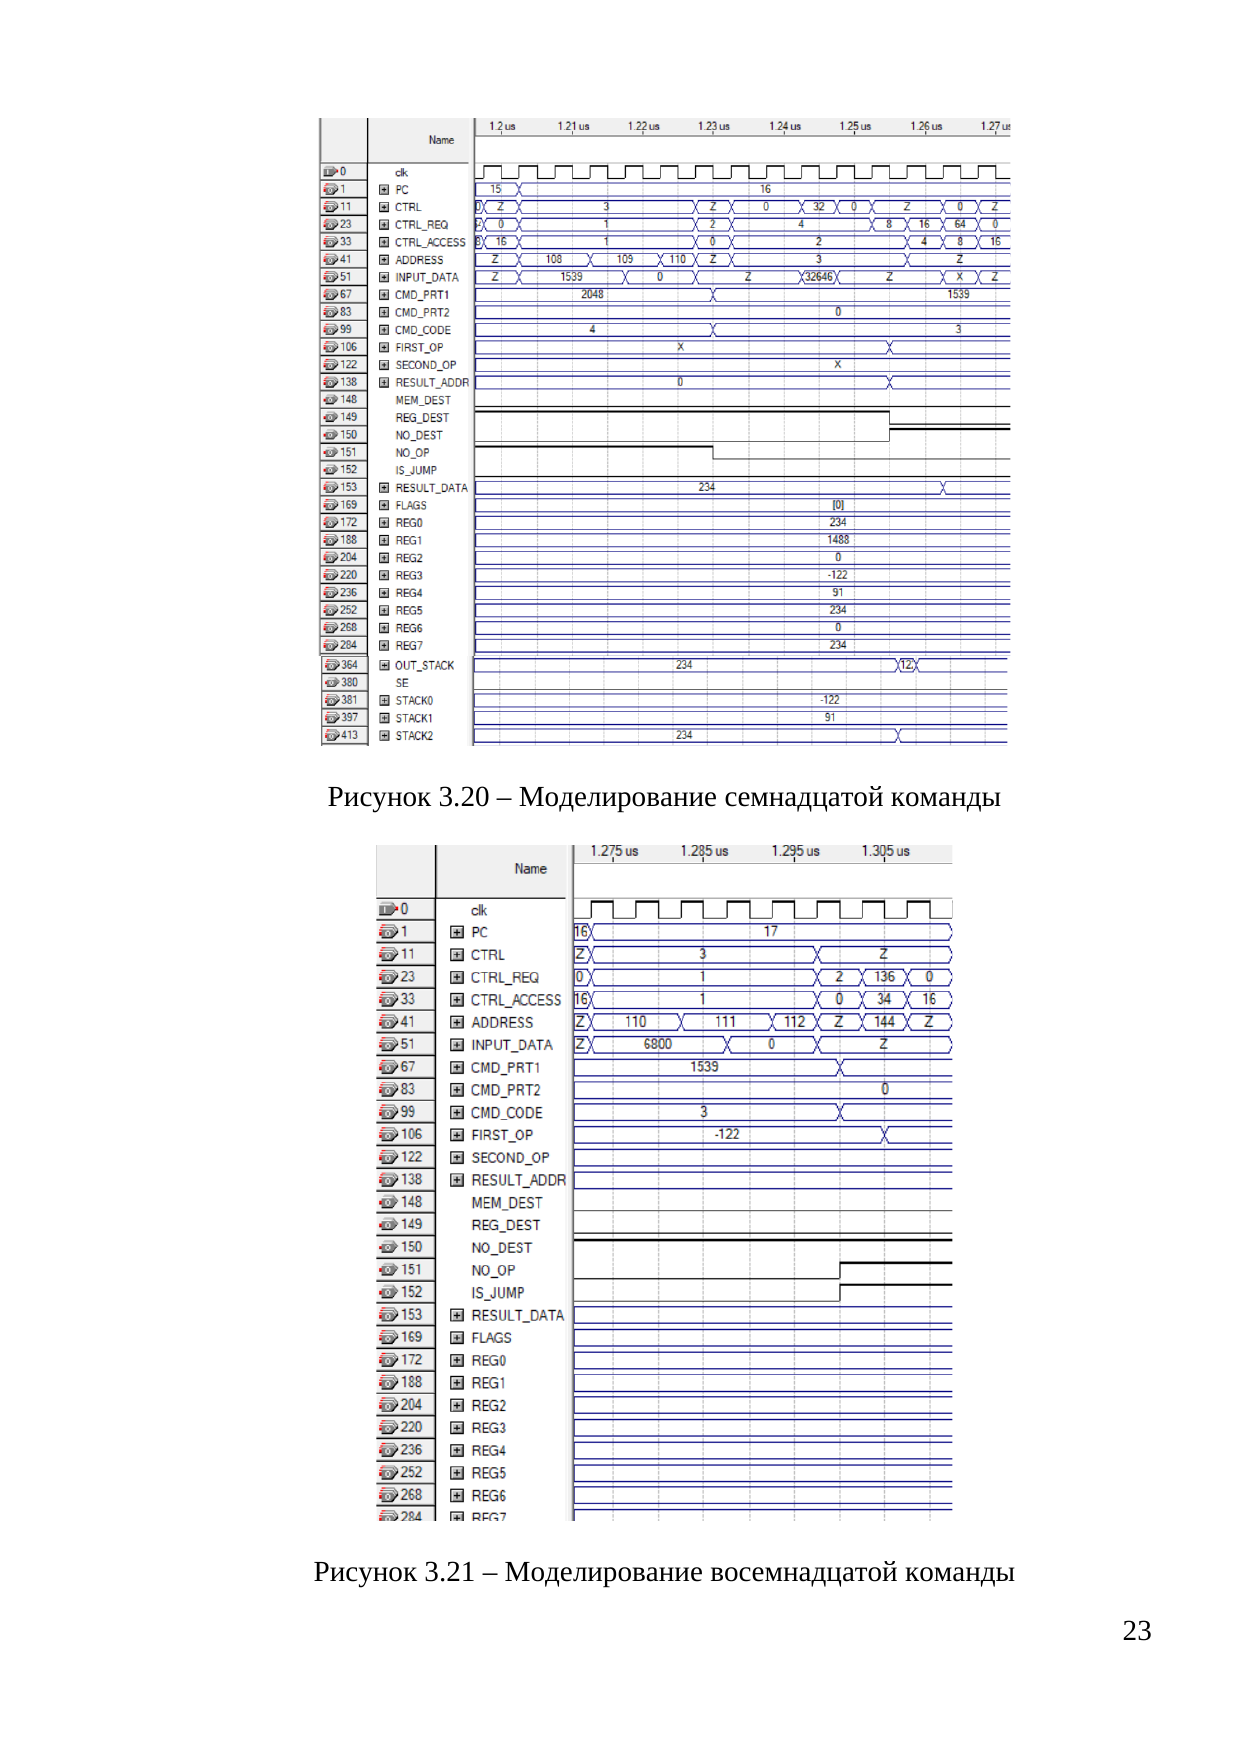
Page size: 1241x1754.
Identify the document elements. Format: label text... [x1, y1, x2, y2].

picture [376, 845, 953, 1521]
text Рисунок 3.21 – Моделирование восемнадцатой команды [177, 1554, 1152, 1587]
picture [318, 118, 1011, 746]
text Рисунок 3.20 – Моделирование семнадцатой команды [177, 779, 1152, 812]
